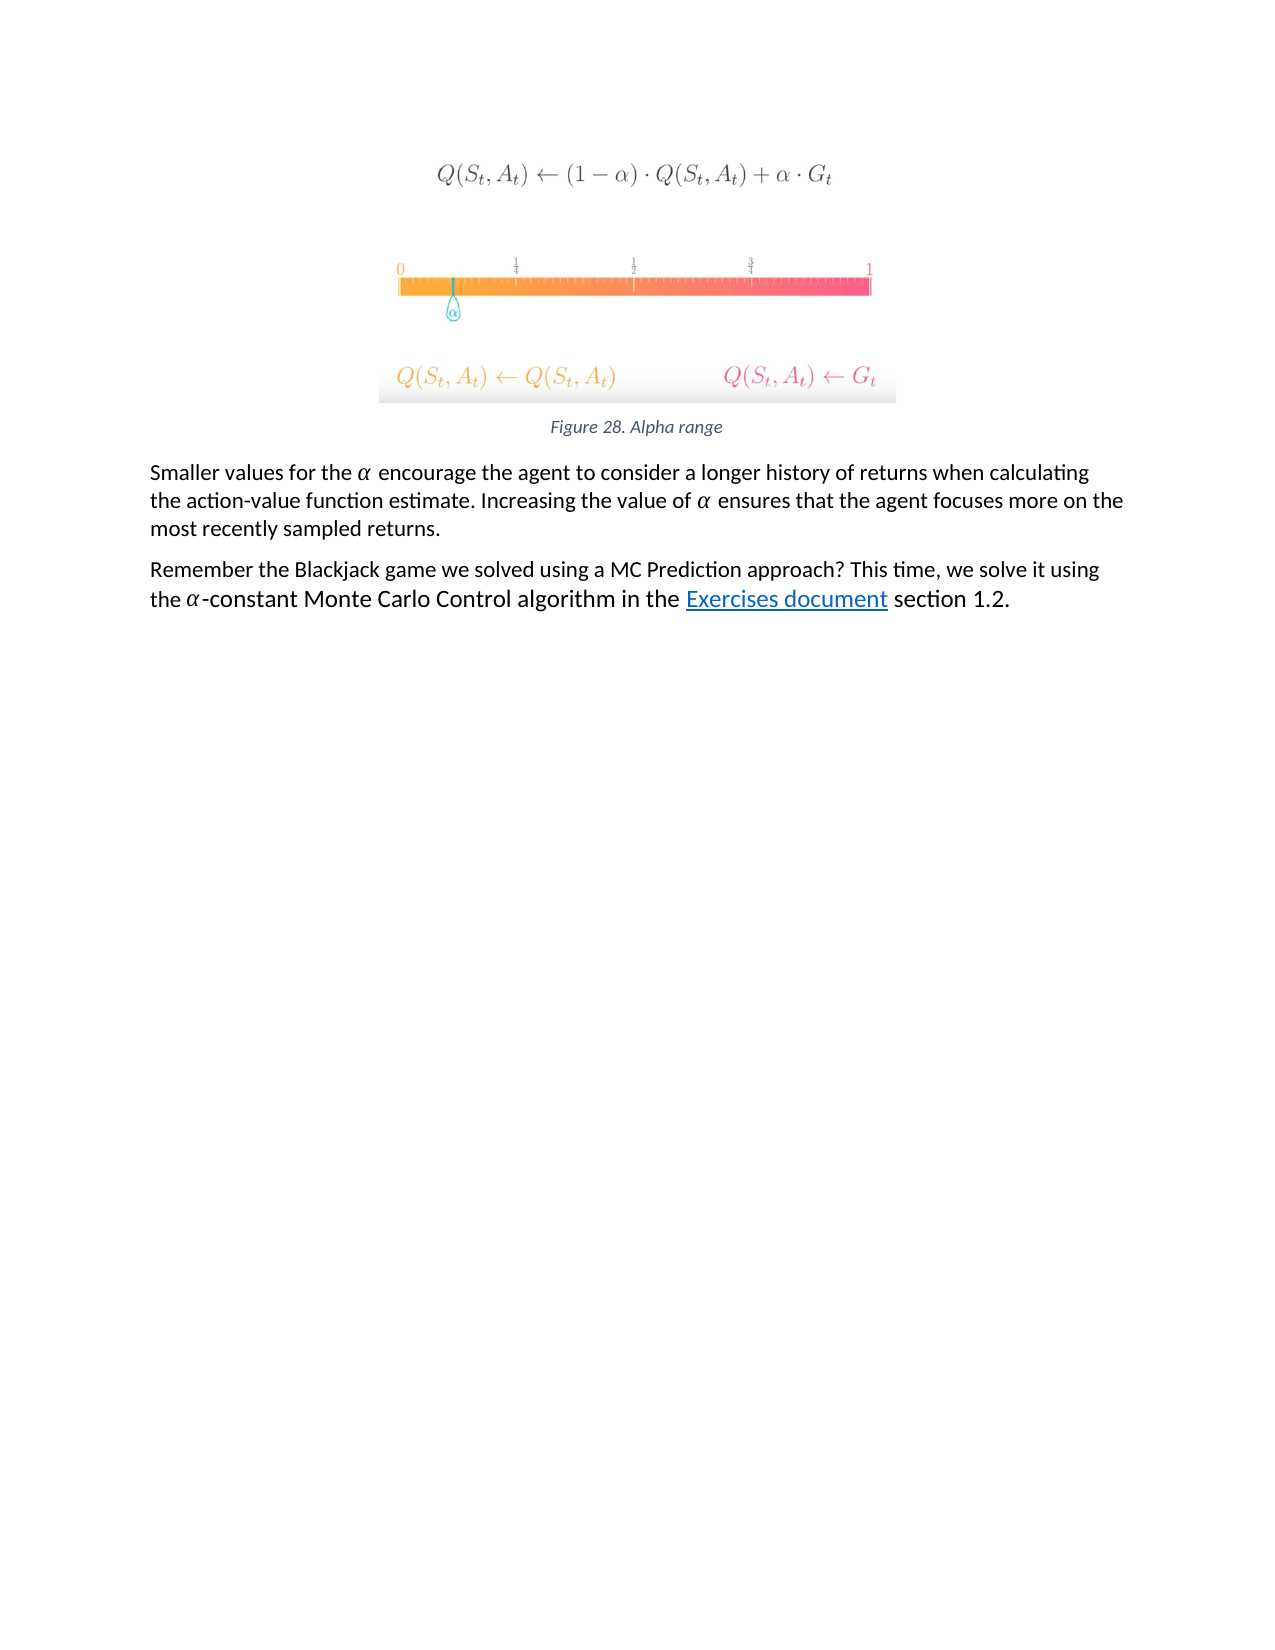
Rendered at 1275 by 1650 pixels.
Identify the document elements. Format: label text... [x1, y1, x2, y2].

text Figure 28. Alpha range [150, 415, 1125, 438]
picture [378, 150, 897, 403]
text Smaller values for the encourage the agent to consider a longer history of returns when calculating the action-value function estimate. Increasing the value of ensures that the agent focuses more on the most recently sampled returns. [150, 458, 1125, 543]
text Remember the Blackjack game we solved using a MC Prediction approach? This time, we solve it using the -constant Monte Carlo Control algorithm in the Exercises document section 1.2. [150, 555, 1125, 614]
